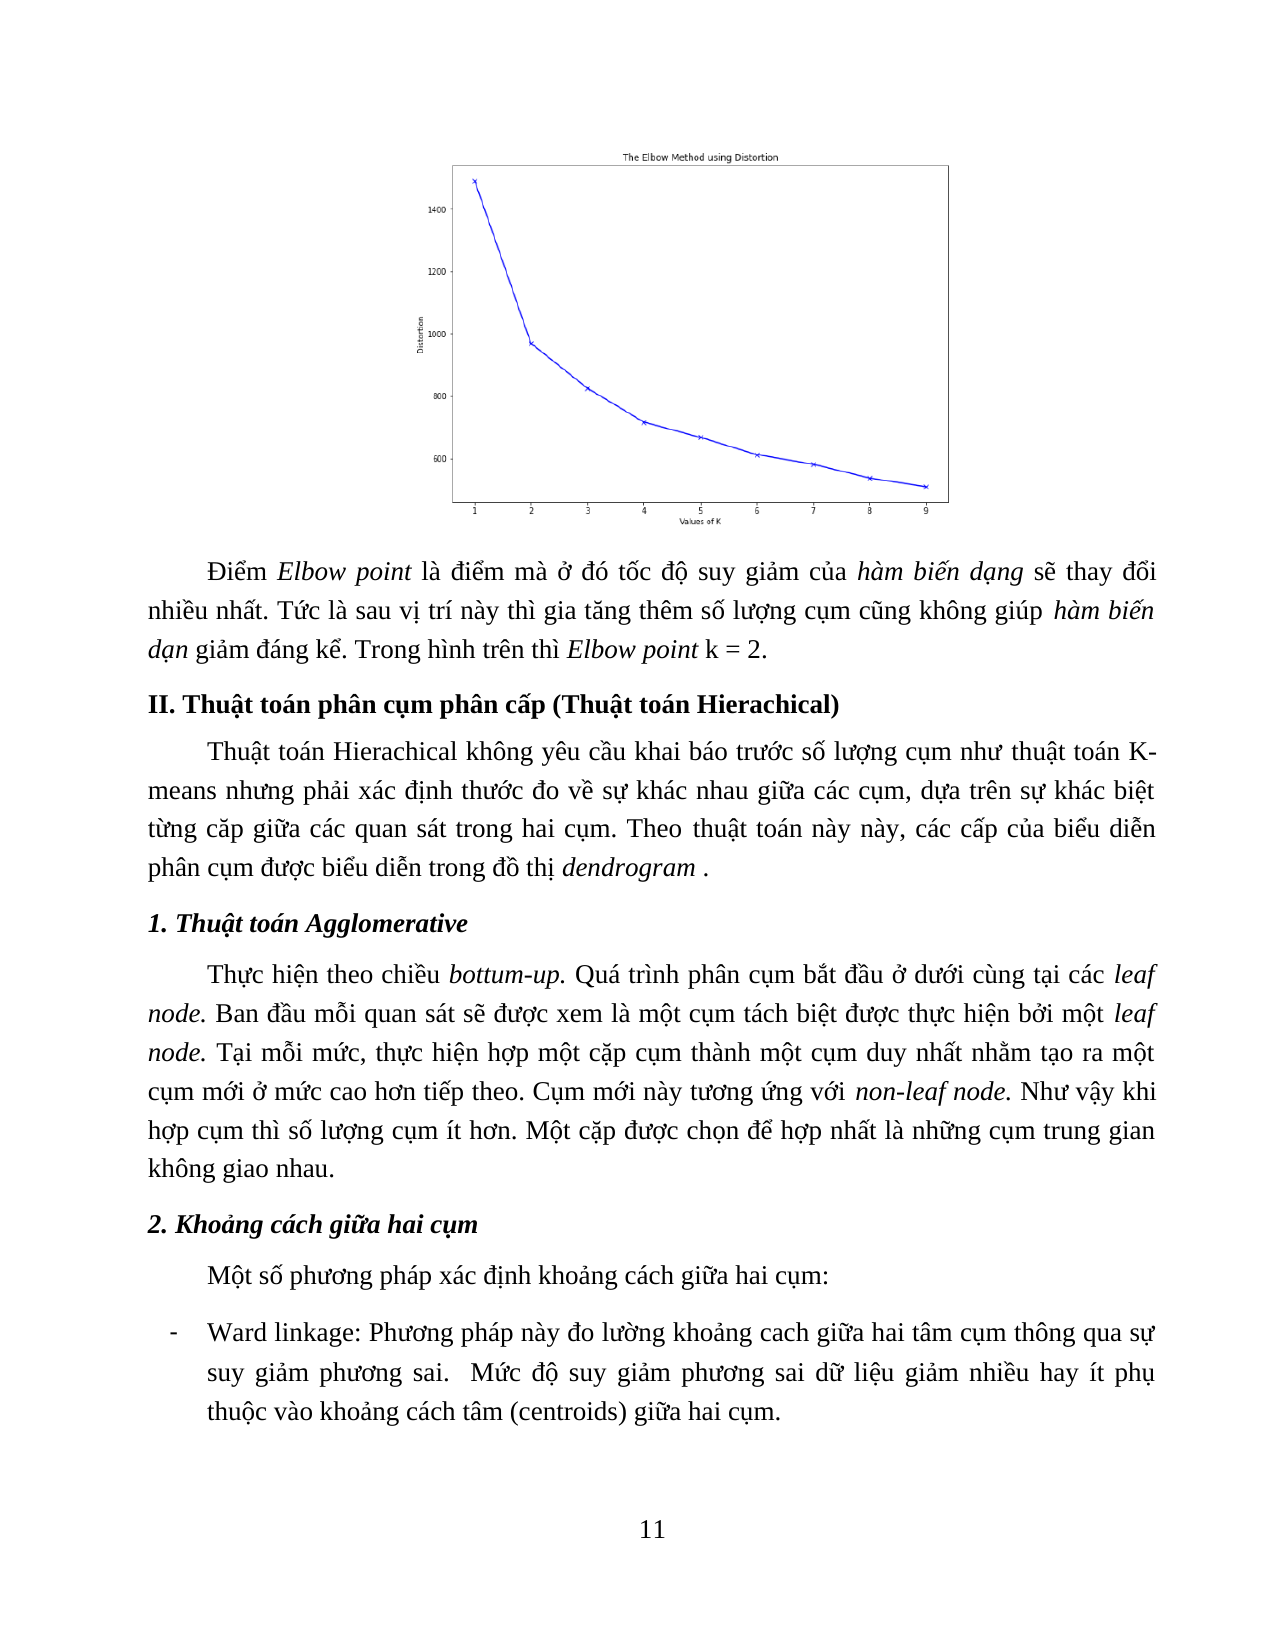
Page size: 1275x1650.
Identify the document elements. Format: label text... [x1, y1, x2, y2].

subtitle 2. Khoảng cách giữa hai cụm [148, 1208, 1157, 1239]
list Ward linkage: Phương pháp này đo lường khoảng cach giữa hai tâm cụm thông qua sự suy giảm phương sai. Mức độ suy giảm phương sai dữ liệu giảm nhiều hay ít phụ thuộc vào khoảng cách tâm (centroids) giữa hai cụm. [169, 1315, 1157, 1426]
text Một số phương pháp xác định khoảng cách giữa hai cụm: [148, 1259, 1157, 1291]
text Điểm Elbow point là điểm mà ở đó tốc độ suy giảm của hàm biến dạng sẽ thay đổi nhiều nhất. Tức là sau vị trí này thì gia tăng thêm số lượng cụm cũng không giúp hàm biến dạn giảm đáng kể. Trong hình trên thì Elbow point k = 2. [148, 555, 1157, 664]
text Thuật toán Hierachical không yêu cầu khai báo trước số lượng cụm như thuật toán K-means nhưng phải xác định thước đo về sự khác nhau giữa các cụm, dựa trên sự khác biệt từng căp giữa các quan sát trong hai cụm. Theo thuật toán này này, các cấp của biểu diễn phân cụm được biểu diễn trong đồ thị dendrogram . [148, 735, 1157, 883]
subtitle II. Thuật toán phân cụm phân cấp (Thuật toán Hierachical) [148, 688, 1157, 719]
picture [405, 150, 958, 531]
text Thực hiện theo chiều bottum-up. Quá trình phân cụm bắt đầu ở dưới cùng tại các leaf node. Ban đầu mỗi quan sát sẽ được xem là một cụm tách biệt được thực hiện bởi một leaf node. Tại mỗi mức, thực hiện hợp một cặp cụm thành một cụm duy nhất nhằm tạo ra một cụm mới ở mức cao hơn tiếp theo. Cụm mới này tương ứng với non-leaf node. Như vậy khi hợp cụm thì số lượng cụm ít hơn. Một cặp được chọn để hợp nhất là những cụm trung gian không giao nhau. [148, 958, 1157, 1184]
subtitle 1. Thuật toán Agglomerative [148, 907, 1157, 938]
